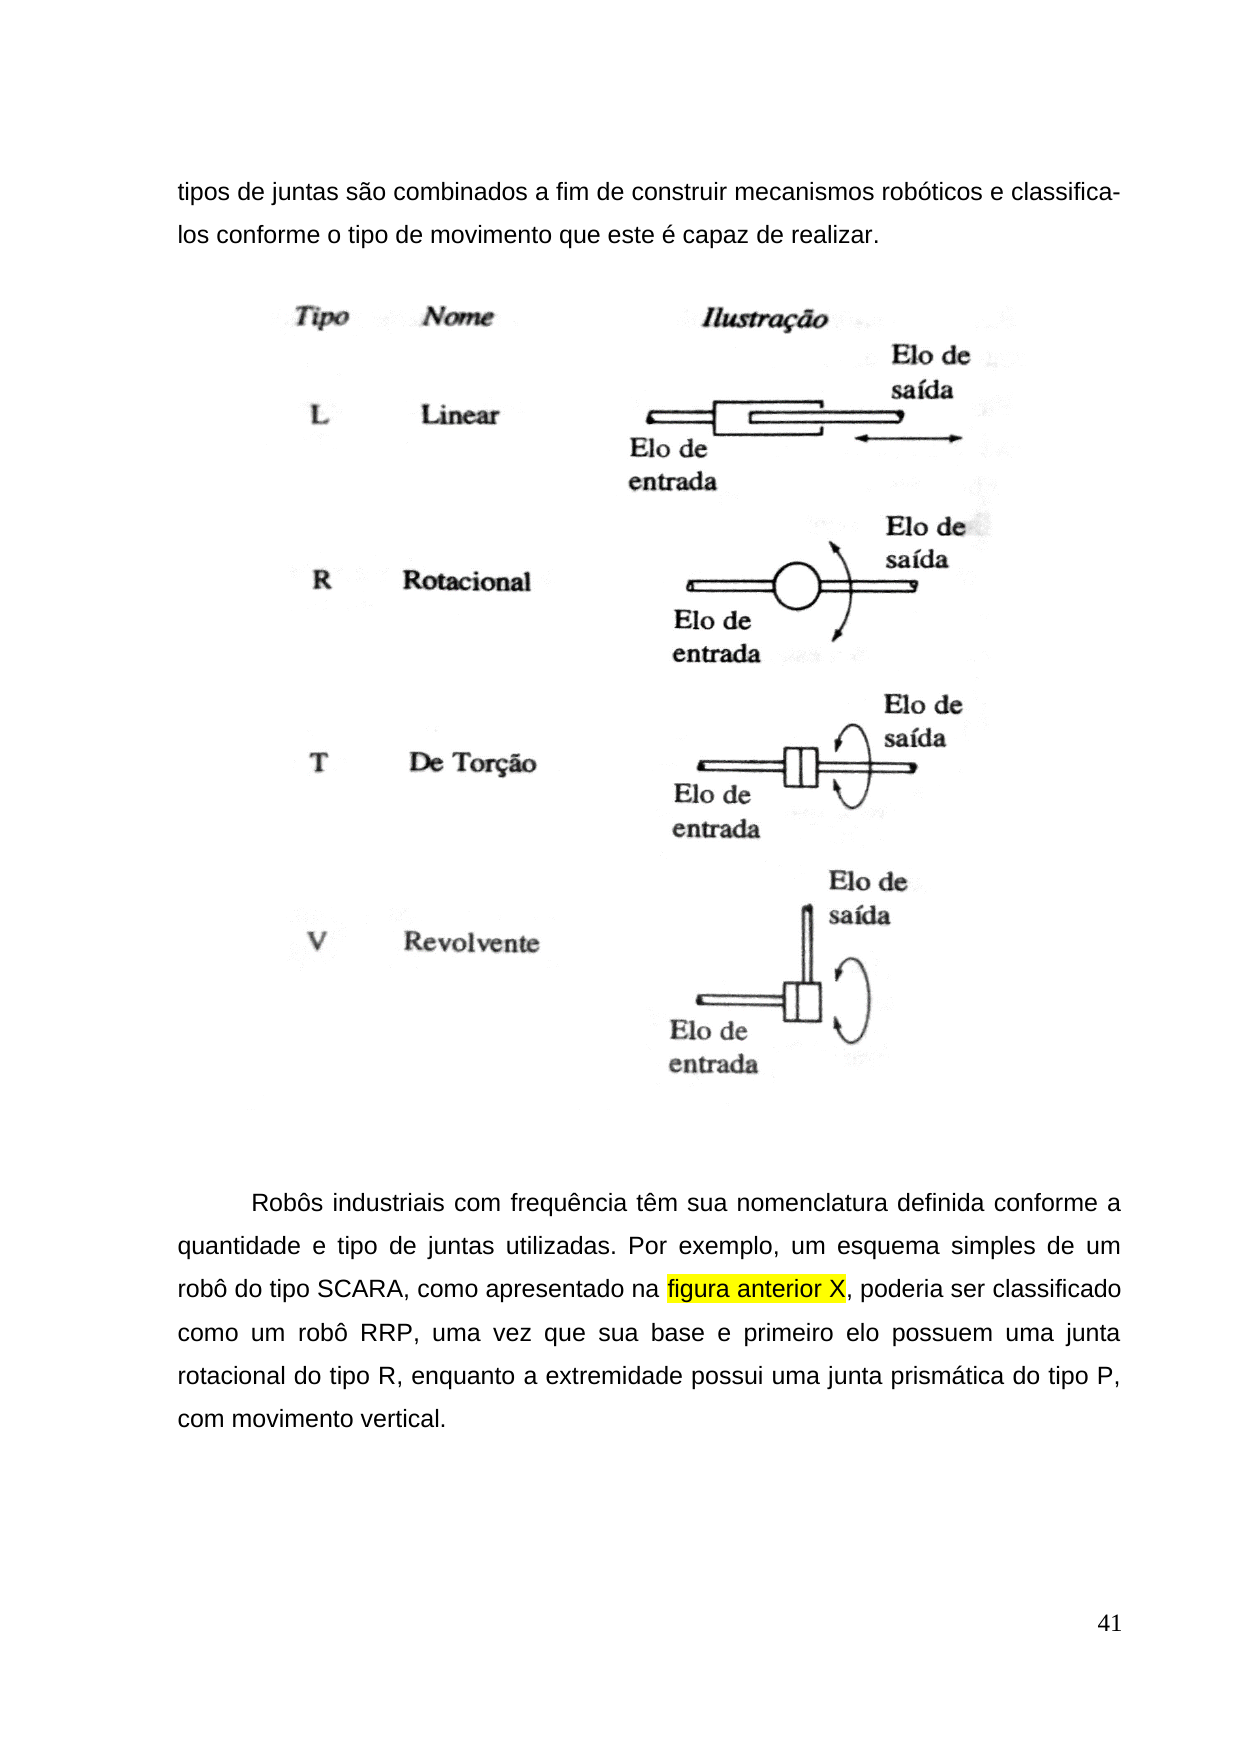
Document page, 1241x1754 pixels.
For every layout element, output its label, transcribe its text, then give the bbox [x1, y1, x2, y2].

text Robôs industriais com frequência têm sua nomenclatura definida conforme a quantidade e tipo de juntas utilizadas. Por exemplo, um esquema simples de um robô do tipo SCARA, como apresentado na figura anterior X, poderia ser classificado como um robô RRP, uma vez que sua base e primeiro elo possuem uma junta rotacional do tipo R, enquanto a extremidade possui uma junta prismática do tipo P, com movimento vertical. [177, 1188, 1122, 1432]
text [177, 177, 1122, 249]
picture [244, 284, 1055, 1110]
